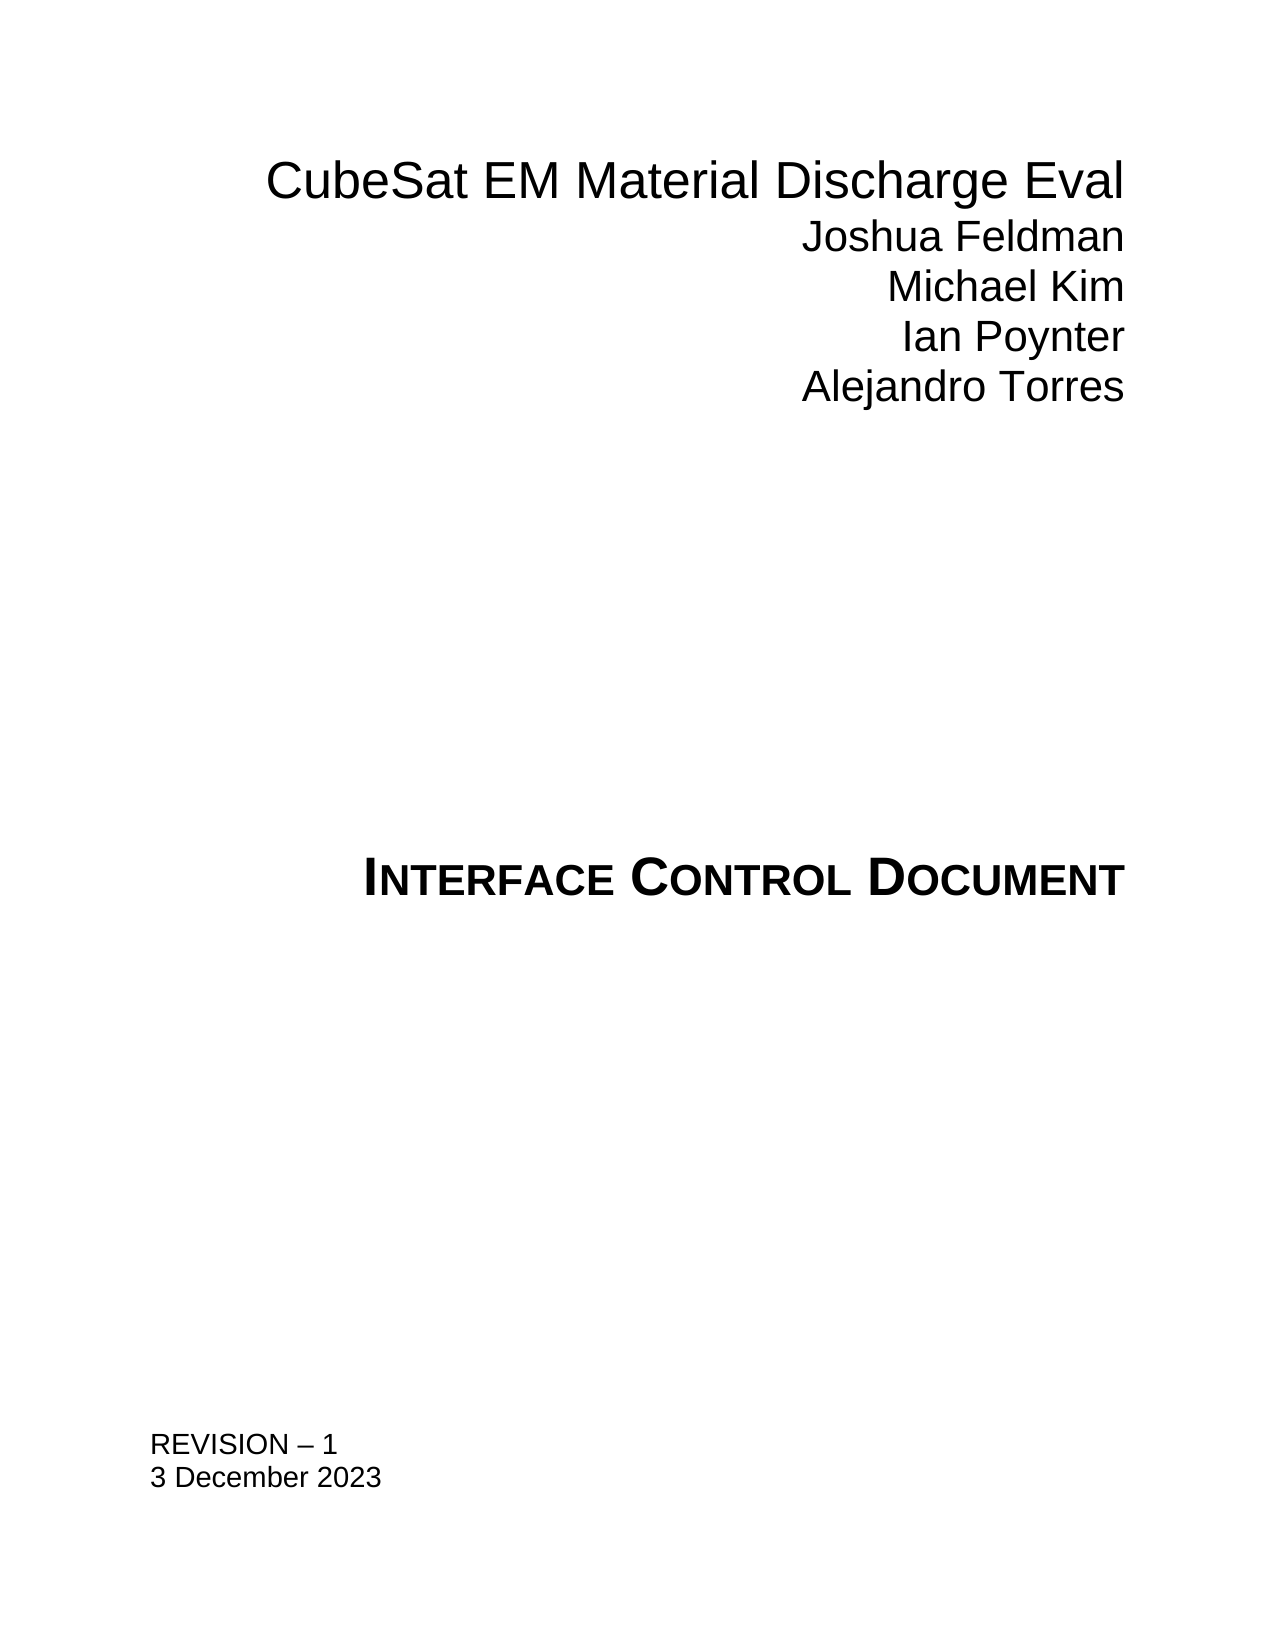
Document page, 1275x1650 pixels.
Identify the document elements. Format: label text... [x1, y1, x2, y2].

text CubeSat EM Material Discharge Eval [150, 150, 1125, 210]
text REVISION – 1 [150, 1427, 1125, 1461]
text Alejandro Torres [150, 361, 1125, 411]
text Ian Poynter [150, 311, 1125, 361]
text Joshua Feldman [150, 210, 1125, 260]
text 3 December 2023 [150, 1461, 1125, 1494]
text Interface Control Document [150, 845, 1125, 907]
text Michael Kim [150, 260, 1125, 311]
